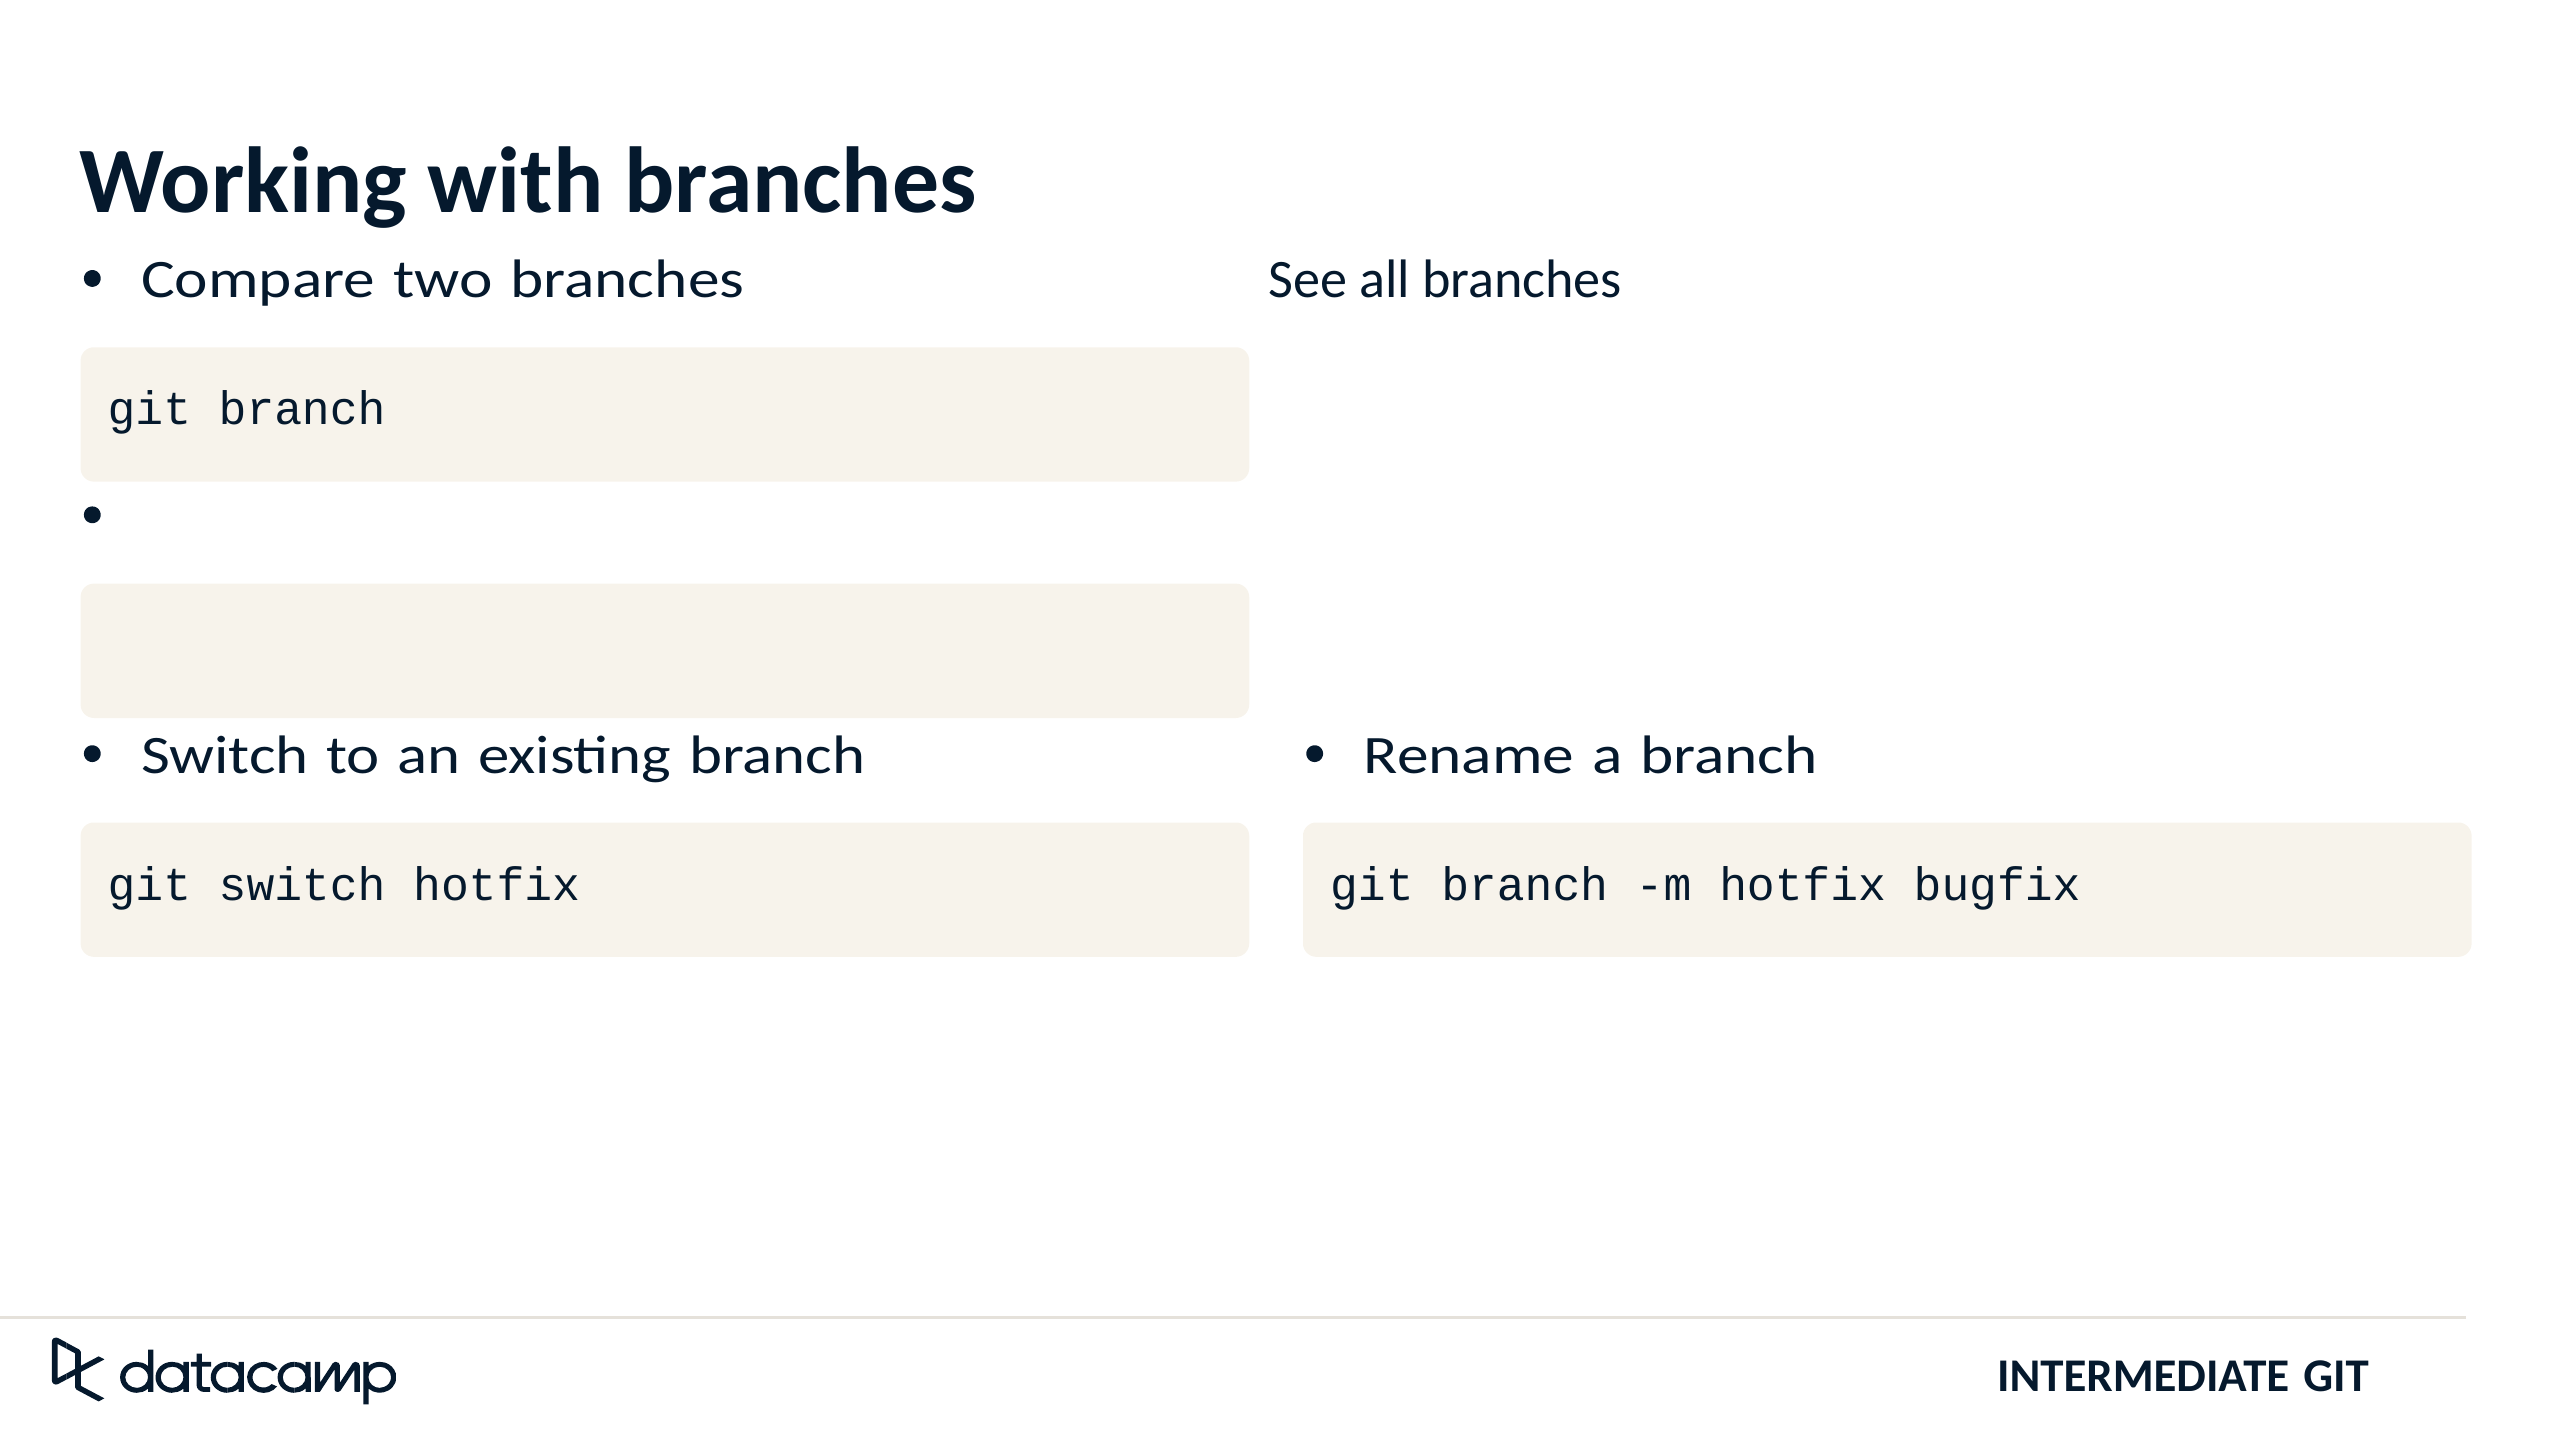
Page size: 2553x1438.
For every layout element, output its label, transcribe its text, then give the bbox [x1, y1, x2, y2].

subtitle Working with branches [79, 122, 1710, 236]
text See all branches [81, 245, 1710, 718]
